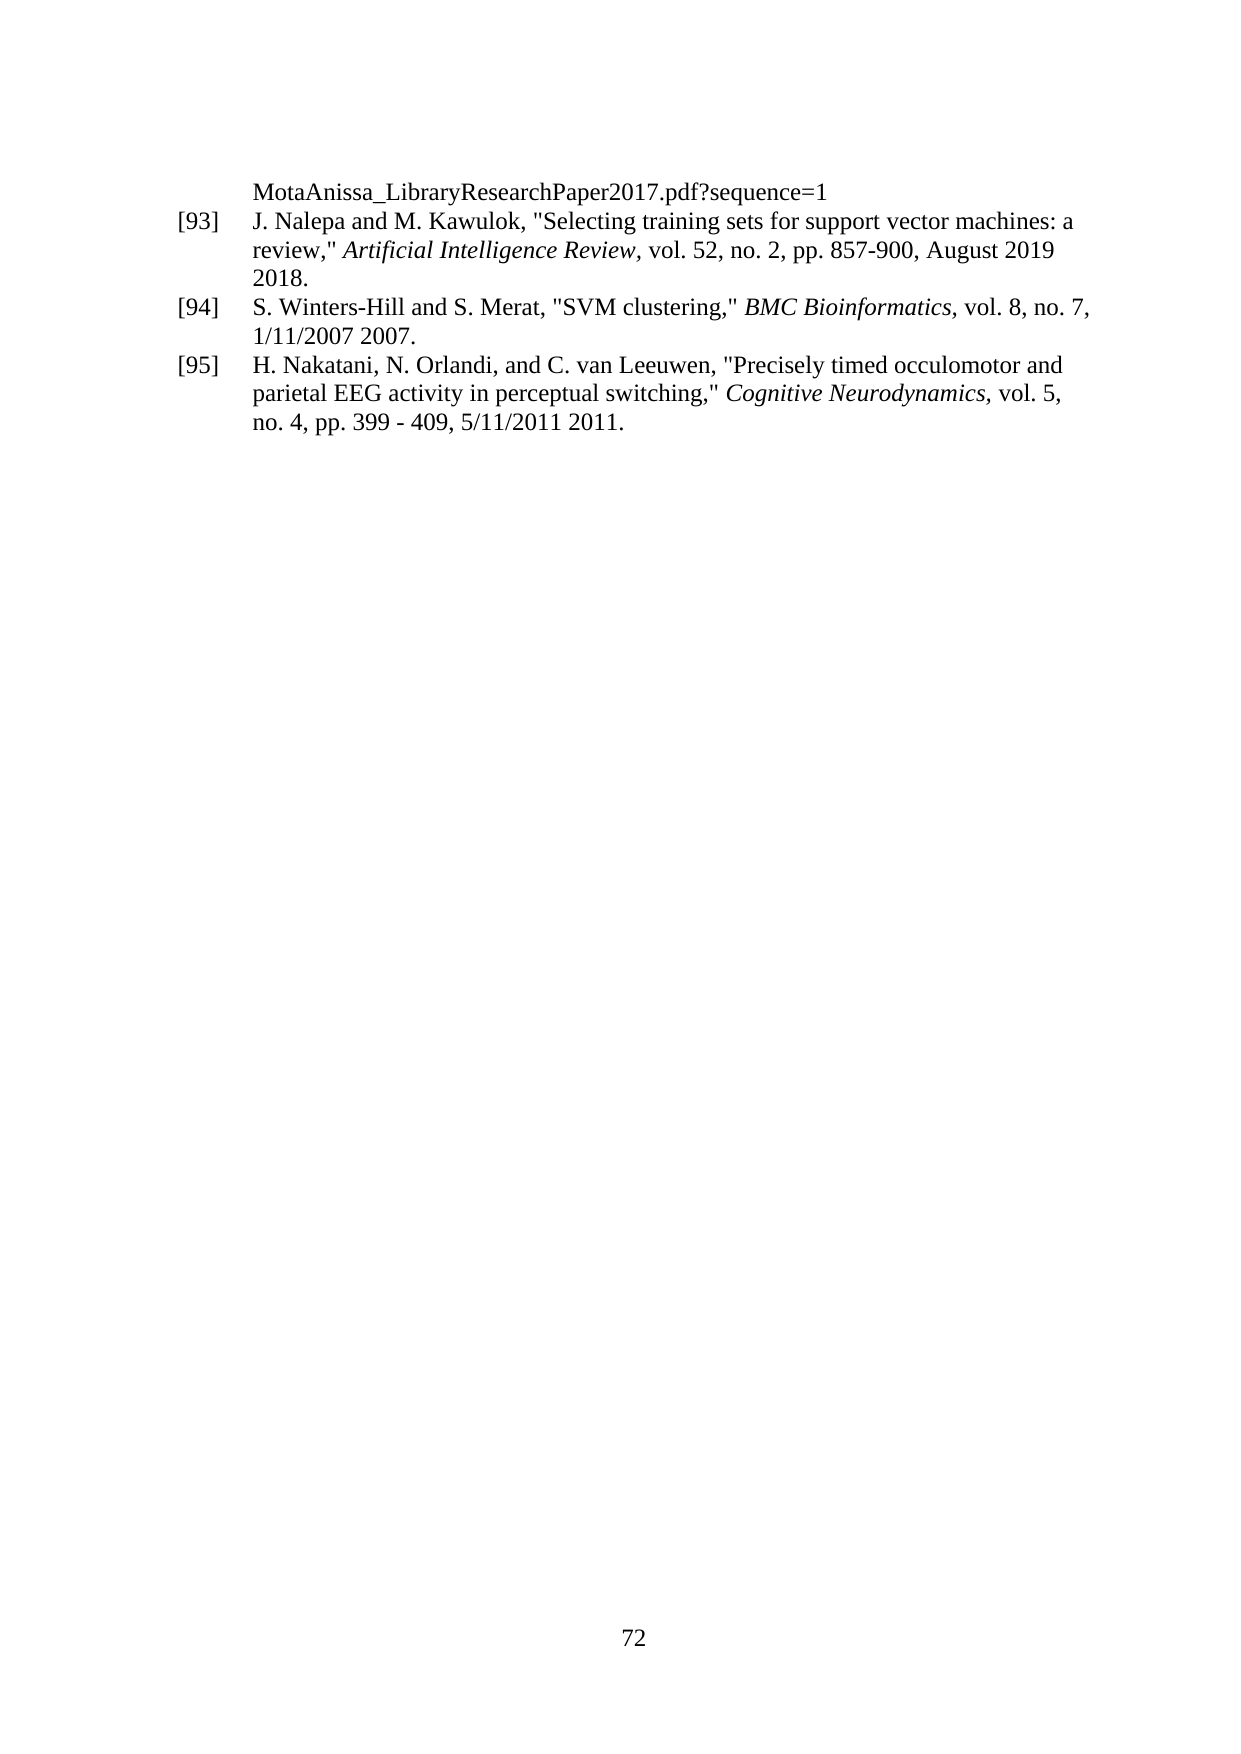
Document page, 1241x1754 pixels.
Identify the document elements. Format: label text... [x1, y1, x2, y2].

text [177, 177, 1090, 206]
text [94] S. Winters-Hill and S. Merat, "SVM clustering," BMC Bioinformatics, vol. 8, no. 7, 1/11/2007 2007. [177, 292, 1090, 350]
text [95] H. Nakatani, N. Orlandi, and C. van Leeuwen, "Precisely timed occulomotor and parietal EEG activity in perceptual switching," Cognitive Neurodynamics, vol. 5, no. 4, pp. 399 - 409, 5/11/2011 2011. [177, 350, 1090, 436]
text [93] J. Nalepa and M. Kawulok, "Selecting training sets for support vector machines: a review," Artificial Intelligence Review, vol. 52, no. 2, pp. 857-900, August 2019 2018. [177, 206, 1090, 292]
